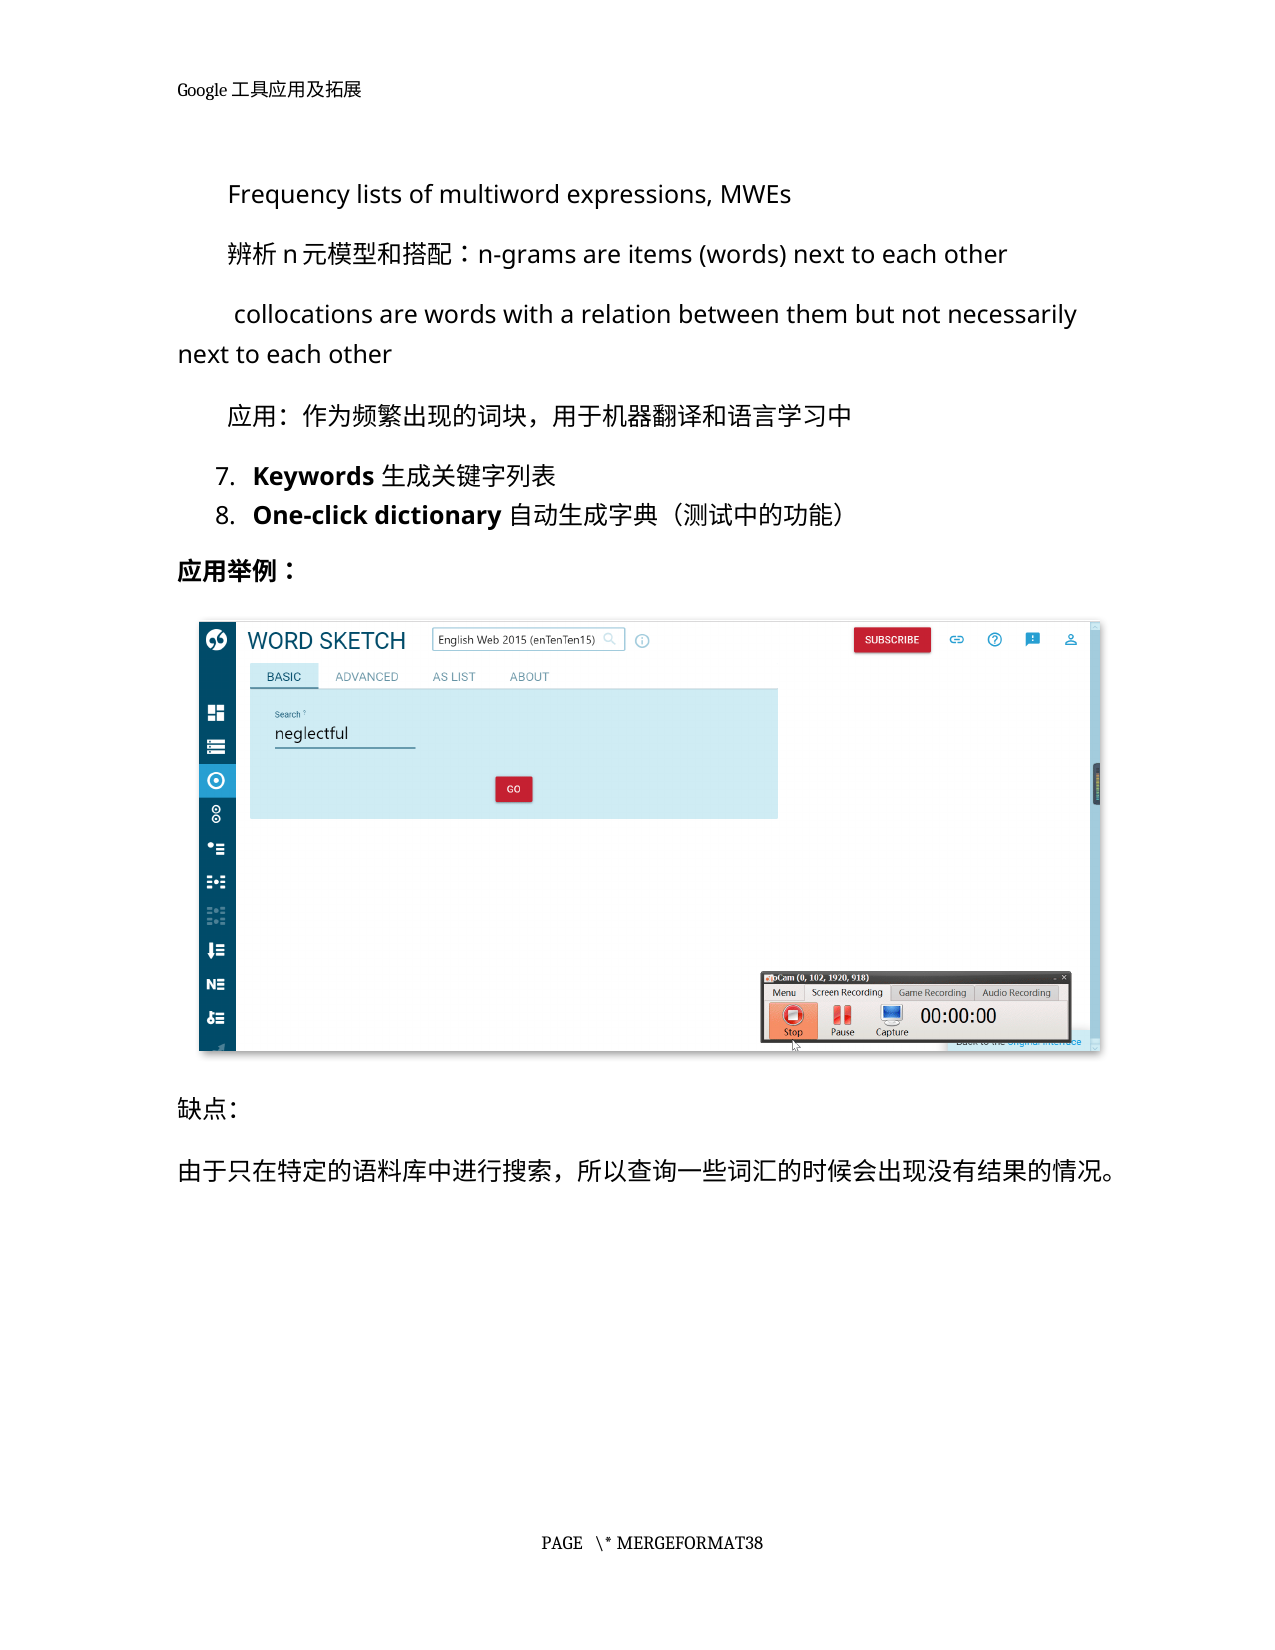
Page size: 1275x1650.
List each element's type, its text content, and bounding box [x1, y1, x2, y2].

picture [207, 630, 220, 647]
picture [208, 740, 224, 748]
picture [199, 620, 1100, 1051]
picture [208, 1012, 224, 1023]
picture [215, 633, 226, 650]
list Keywords 生成关键字列表 [215, 459, 1127, 493]
picture [207, 980, 215, 989]
picture [216, 949, 224, 955]
text collocations are words with a relation between them but not necessarily next to each other [177, 297, 1127, 370]
text 由于只在特定的语料库中进行搜索，所以查询一些词汇的时候会出现没有结果的情况。 [177, 1152, 1127, 1188]
text 应用：作为频繁出现的词块，用于机器翻译和语言学习中 [177, 396, 1127, 433]
list One-click dictionary 自动生成字典（测试中的功能） [215, 498, 1127, 532]
picture [208, 713, 224, 720]
text 辨析n元模型和搭配：n-grams are items (words) next to each other [177, 237, 1127, 271]
text 应用举例： [177, 554, 1127, 588]
text 缺点： [177, 1089, 1127, 1125]
text Frequency lists of multiword expressions, MWEs [177, 177, 1127, 211]
picture [208, 705, 224, 713]
picture [209, 943, 213, 957]
